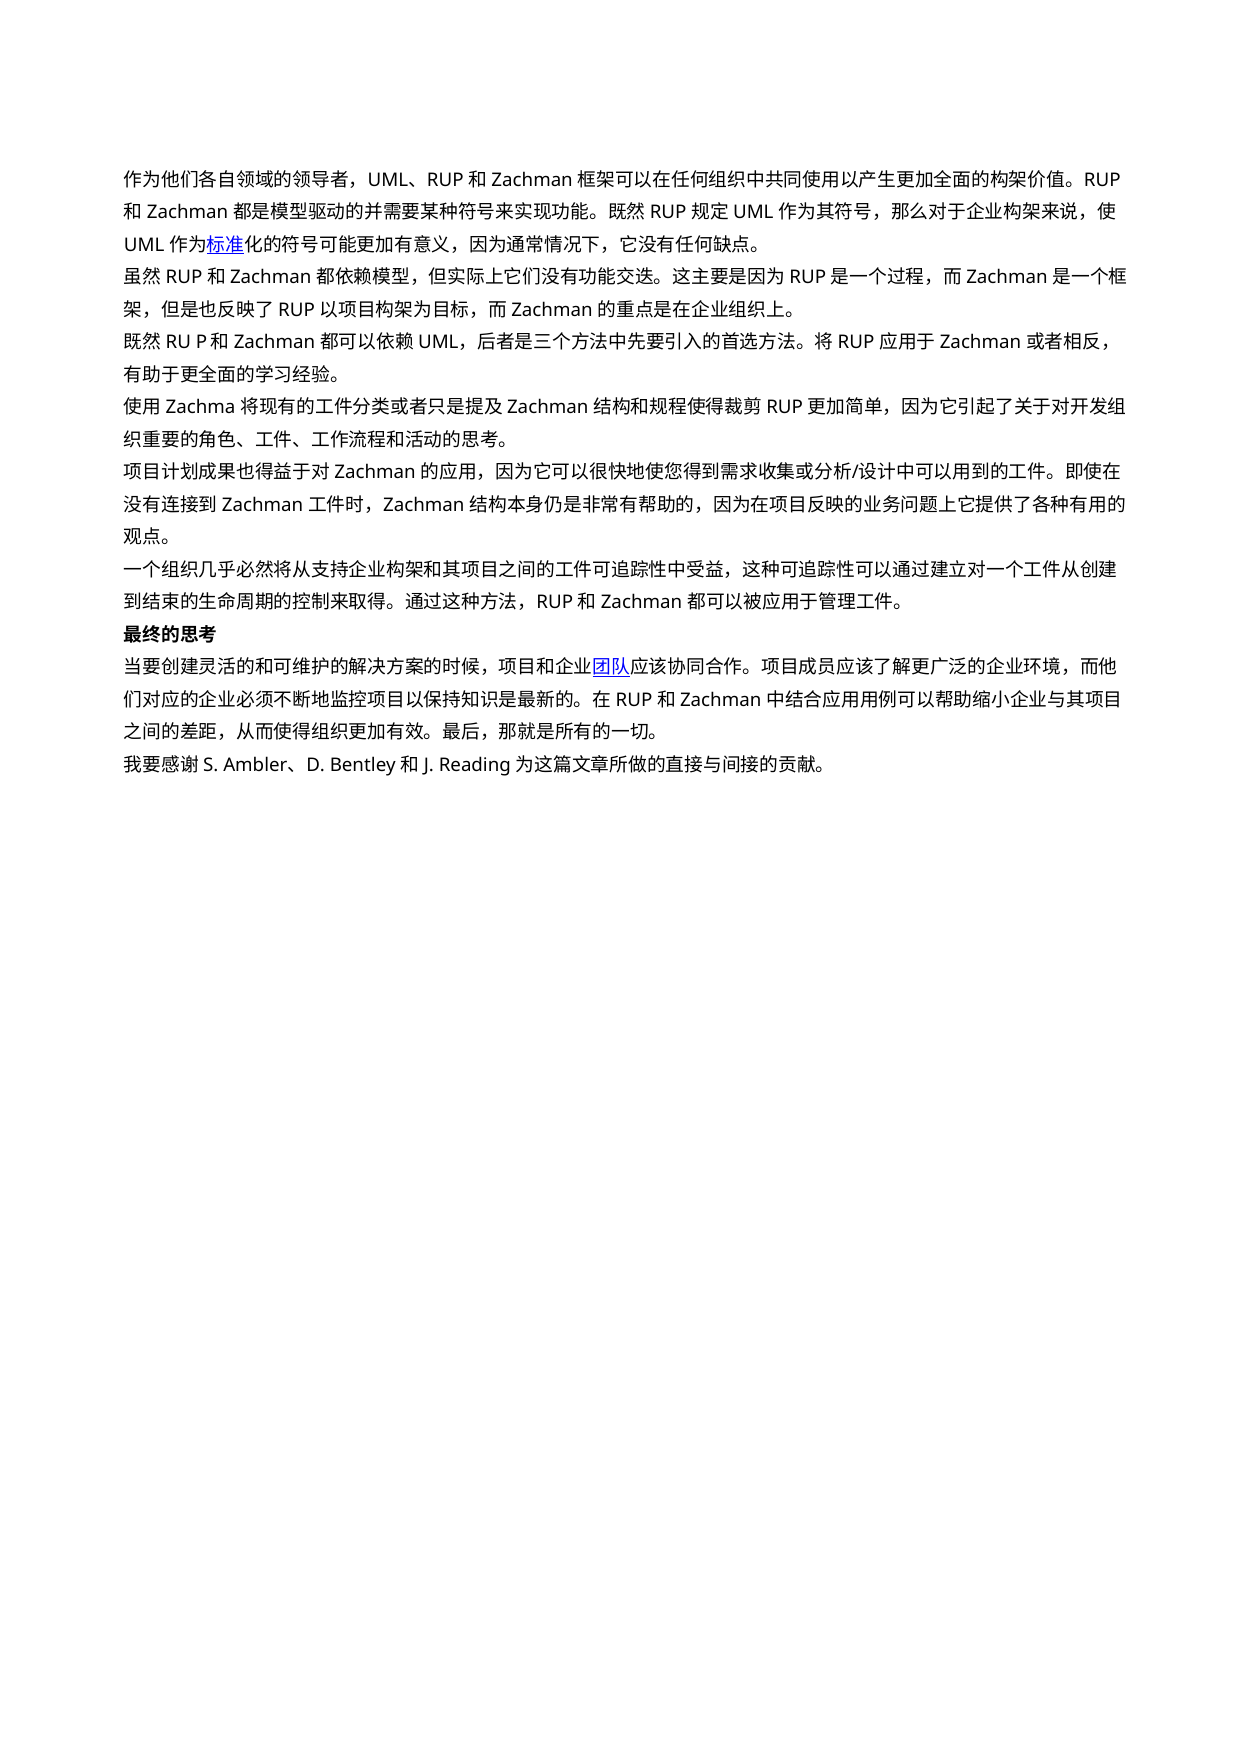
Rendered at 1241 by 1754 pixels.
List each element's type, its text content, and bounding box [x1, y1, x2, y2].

text 项目计划成果也得益于对 Zachman 的应用，因为它可以很快地使您得到需求收集或分析/设计中可以用到的工件。即使在没有连接到 Zachman 工件时，Zachman 结构本身仍是非常有帮助的，因为在项目反映的业务问题上它提供了各种有用的观点。 [124, 454, 1128, 552]
text 一个组织几乎必然将从支持企业构架和其项目之间的工件可追踪性中受益，这种可追踪性可以通过建立对一个工件从创建到结束的生命周期的控制来取得。通过这种方法，RUP 和 Zachman 都可以被应用于管理工件。 [124, 552, 1128, 617]
text 既然 RU P和 Zachman 都可以依赖 UML，后者是三个方法中先要引入的首选方法。将 RUP 应用于 Zachman 或者相反，有助于更全面的学习经验。 [124, 324, 1128, 389]
text 最终的思考 [124, 617, 1128, 649]
text 当要创建灵活的和可维护的解决方案的时候，项目和企业团队应该协同合作。项目成员应该了解更广泛的企业环境，而他们对应的企业必须不断地监控项目以保持知识是最新的。在 RUP 和 Zachman 中结合应用用例可以帮助缩小企业与其项目之间的差距，从而使得组织更加有效。最后，那就是所有的一切。 [124, 649, 1128, 747]
text 虽然 RUP 和 Zachman 都依赖模型，但实际上它们没有功能交迭。这主要是因为 RUP 是一个过程，而 Zachman 是一个框架，但是也反映了 RUP 以项目构架为目标，而 Zachman 的重点是在企业组织上。 [124, 259, 1128, 324]
text 我要感谢 S. Ambler、D. Bentley 和 J. Reading 为这篇文章所做的直接与间接的贡献。 [124, 747, 1128, 779]
text 作为他们各自领域的领导者，UML、RUP 和 Zachman 框架可以在任何组织中共同使用以产生更加全面的构架价值。RUP 和 Zachman 都是模型驱动的并需要某种符号来实现功能。既然 RUP 规定 UML 作为其符号，那么对于企业构架来说，使 UML 作为标准化的符号可能更加有意义，因为通常情况下，它没有任何缺点。 [124, 162, 1128, 259]
text 使用 Zachma 将现有的工件分类或者只是提及 Zachman 结构和规程使得裁剪 RUP 更加简单，因为它引起了关于对开发组织重要的角色、工件、工作流程和活动的思考。 [124, 389, 1128, 454]
